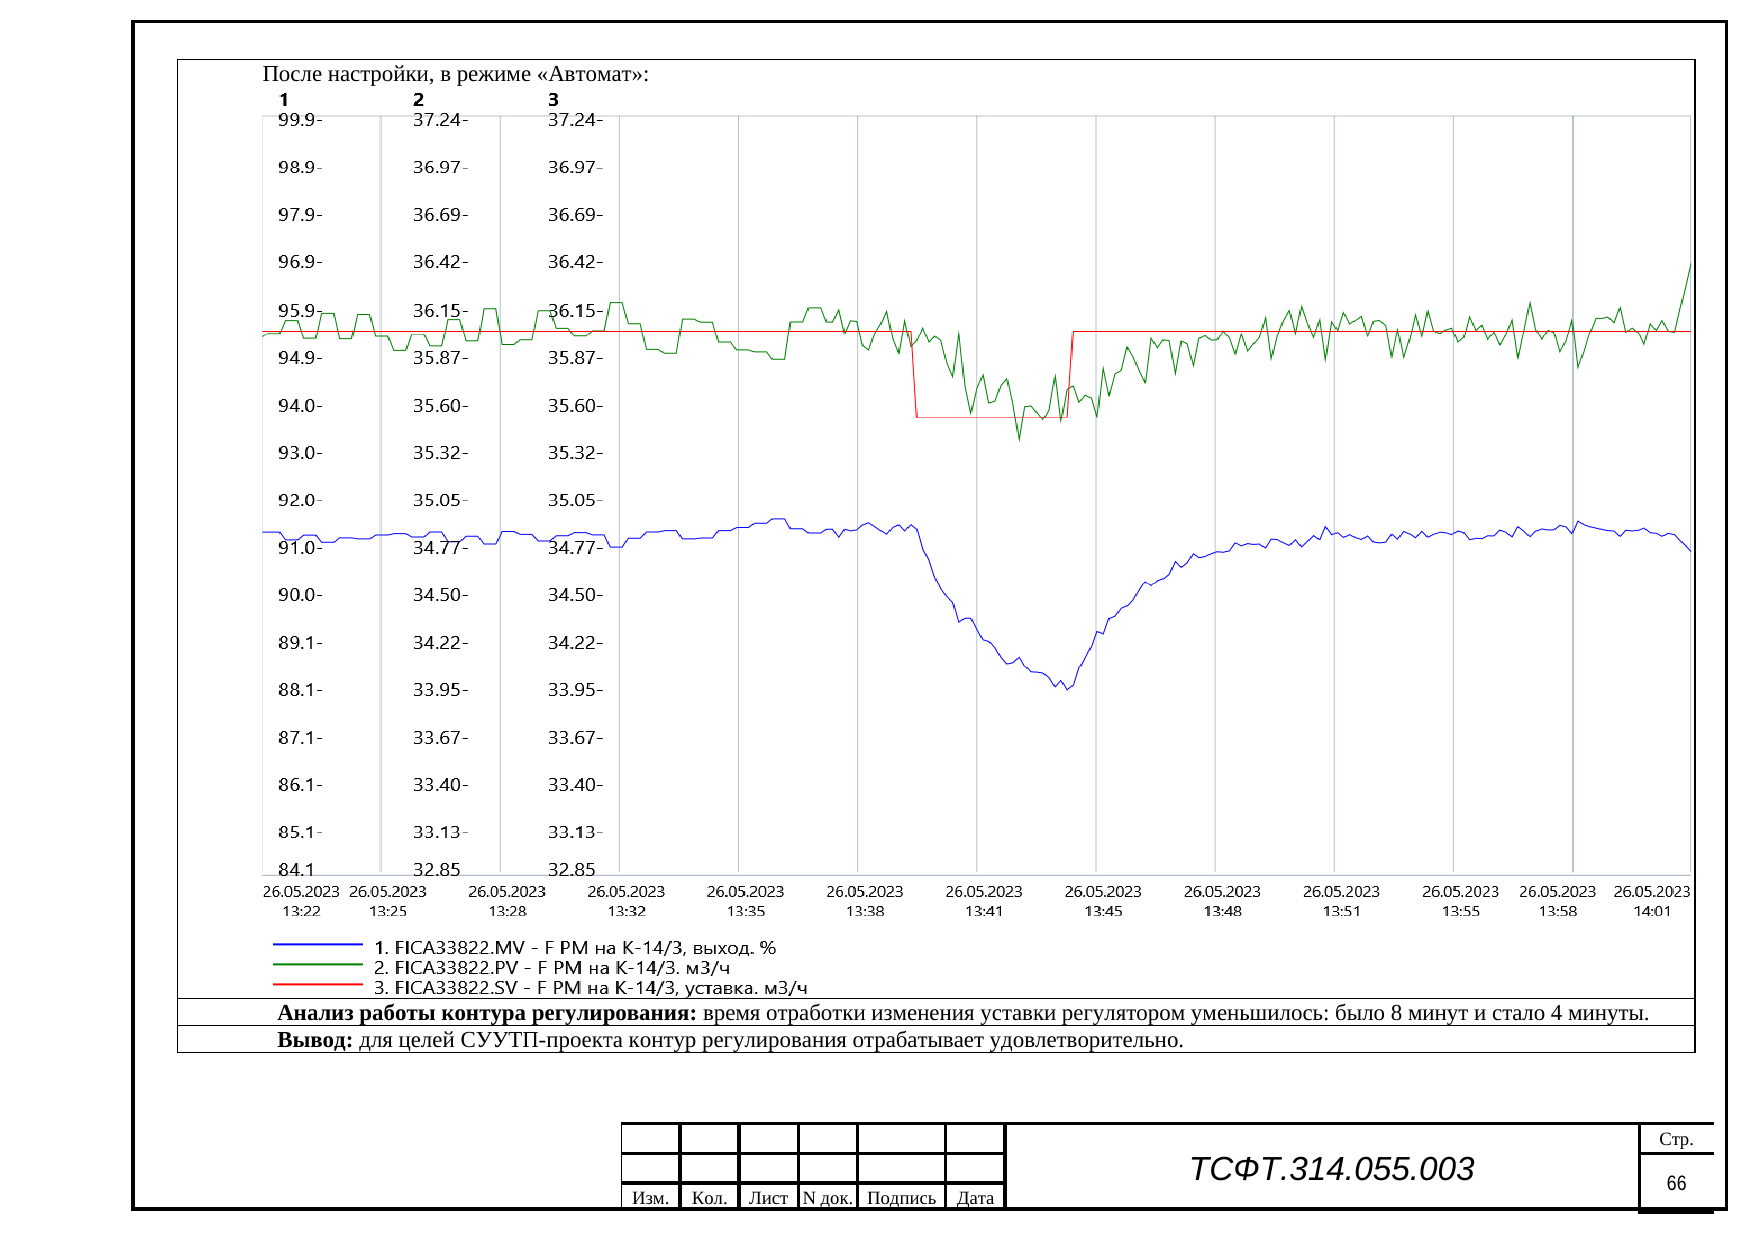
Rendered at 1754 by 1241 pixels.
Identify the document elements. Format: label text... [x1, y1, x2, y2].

picture [262, 86, 1692, 998]
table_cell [178, 60, 1694, 997]
table_cell Вывод: для целей СУУТП-проекта контур регулирования отрабатывает удовлетворительно. [178, 1026, 1694, 1052]
table_cell Анализ работы контура регулирования: время отработки изменения уставки регулятором уменьшилось: было 8 минут и стало 4 минуты. [178, 999, 1694, 1025]
